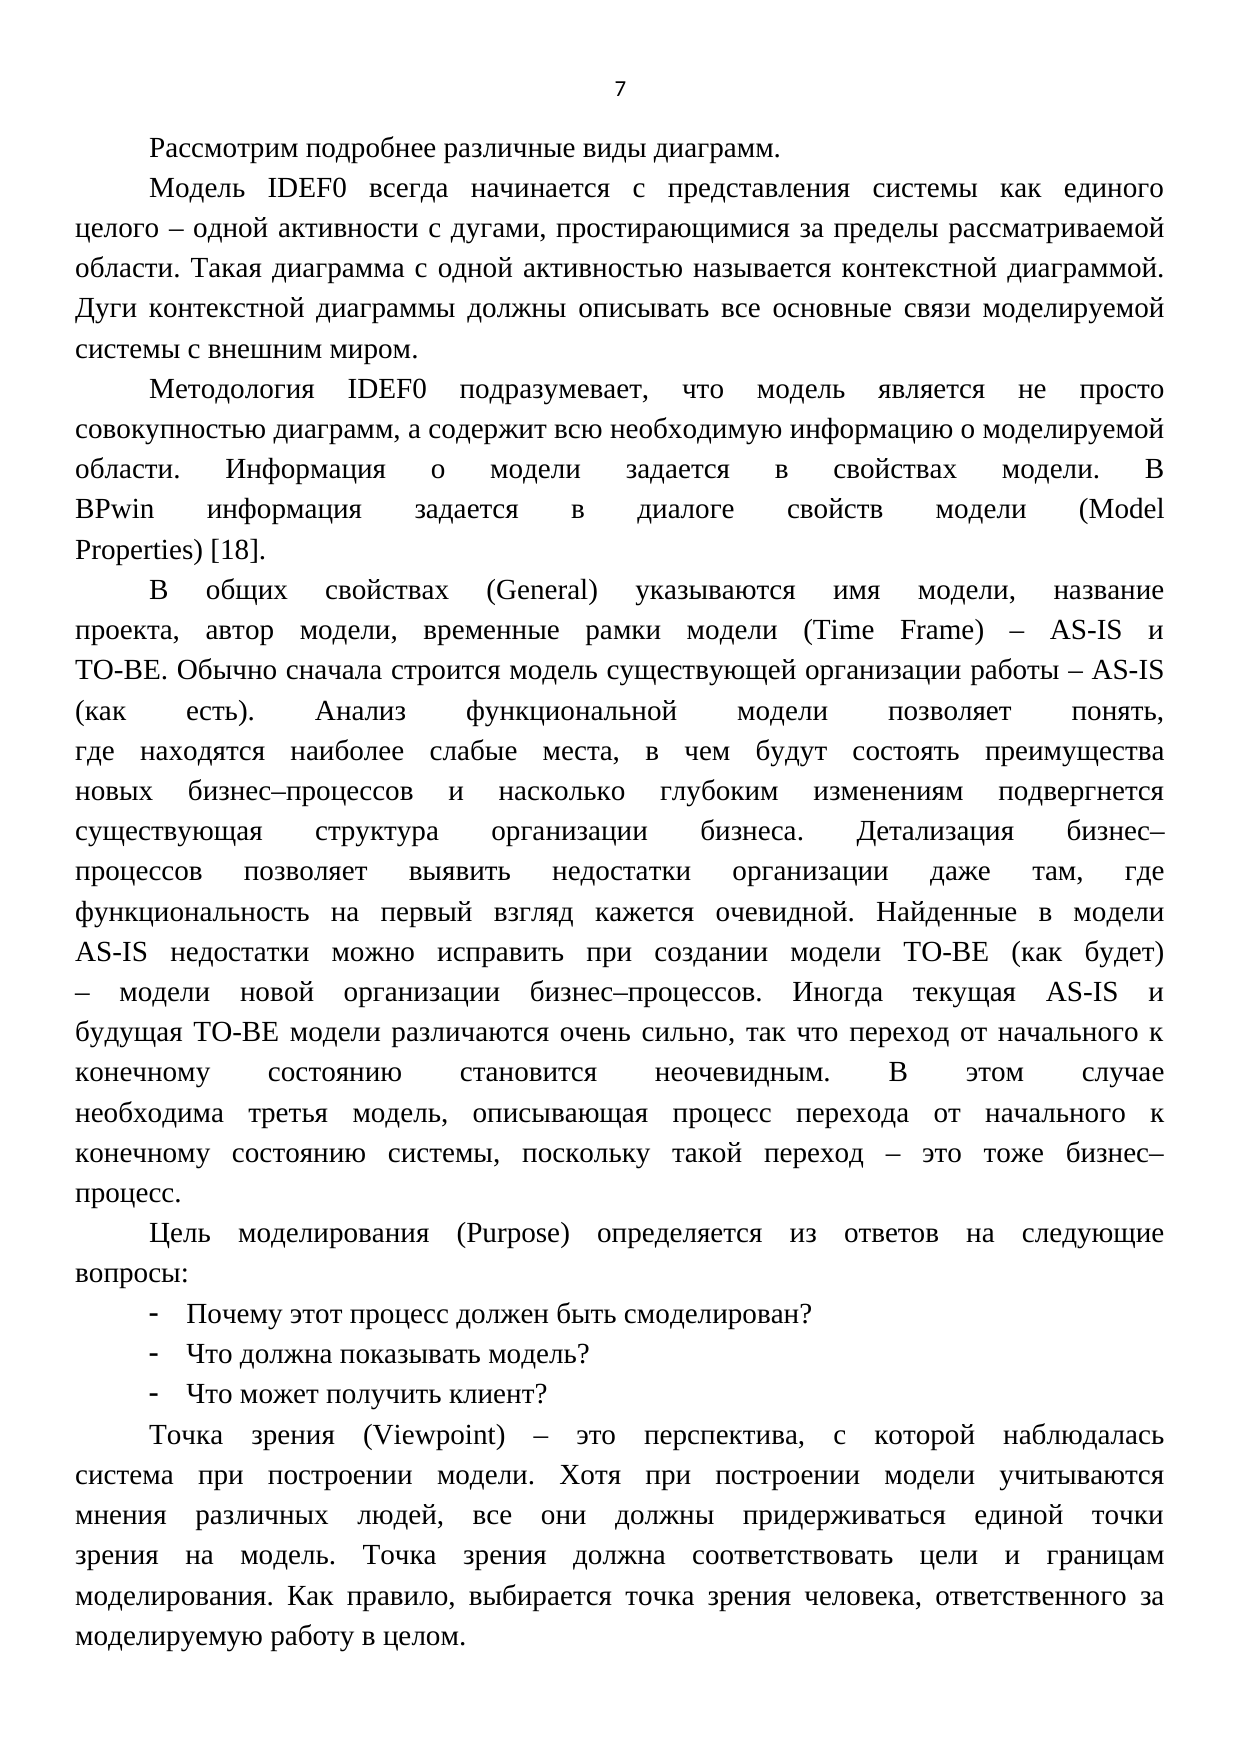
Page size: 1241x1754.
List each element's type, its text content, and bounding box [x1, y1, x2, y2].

list Почему этот процесс должен быть смоделирован? [149, 1296, 1165, 1329]
text Рассмотрим подробнее различные виды диаграмм. [75, 130, 1165, 163]
text Модель IDEF0 всегда начинается с представления системы как единого целого – одной активности с дугами, простирающимися за пределы рассматриваемой области. Такая диаграмма с одной активностью называется контекстной диаграммой. Дуги контекстной диаграммы должны описывать все основные связи моделируемой системы с внешним миром. [75, 170, 1165, 364]
text Точка зрения (Viewpoint) – это перспектива, с которой наблюдалась система при построении модели. Хотя при построении модели учитываются мнения различных людей, все они должны придерживаться единой точки зрения на модель. Точка зрения должна соответствовать цели и границам моделирования. Как правило, выбирается точка зрения человека, ответственного за моделируемую работу в целом. [75, 1417, 1165, 1651]
text Методология IDEF0 подразумевает, что модель является не просто совокупностью диаграмм, а содержит всю необходимую информацию о моделируемой области. Информация о модели задается в свойствах модели. В BPwin информация задается в диалоге свойств модели (Model Properties) [18]. [75, 371, 1165, 565]
list Что должна показывать модель? [149, 1336, 1165, 1370]
text Цель моделирования (Purpose) определяется из ответов на следующие вопросы: [75, 1215, 1165, 1289]
text В общих свойствах (General) указываются имя модели, название проекта, автор модели, временные рамки модели (Time Frame) – AS-IS и ТО-ВЕ. Обычно сначала строится модель существующей организации работы – AS-IS (как есть). Анализ функциональной модели позволяет понять, где находятся наиболее слабые места, в чем будут состоять преимущества новых бизнес–процессов и насколько глубоким изменениям подвергнется существующая структура организации бизнеса. Детализация бизнес– процессов позволяет выявить недостатки организации даже там, где функциональность на первый взгляд кажется очевидной. Найденные в модели AS-IS недостатки можно исправить при создании модели ТО-ВЕ (как будет) – модели новой организации бизнес–процессов. Иногда текущая AS-IS и будущая ТО-ВЕ модели различаются очень сильно, так что переход от начального к конечному состоянию становится неочевидным. В этом случае необходима третья модель, описывающая процесс перехода от начального к конечному состоянию системы, поскольку такой переход – это тоже бизнес– процесс. [75, 572, 1165, 1209]
list Что может получить клиент? [149, 1376, 1165, 1410]
